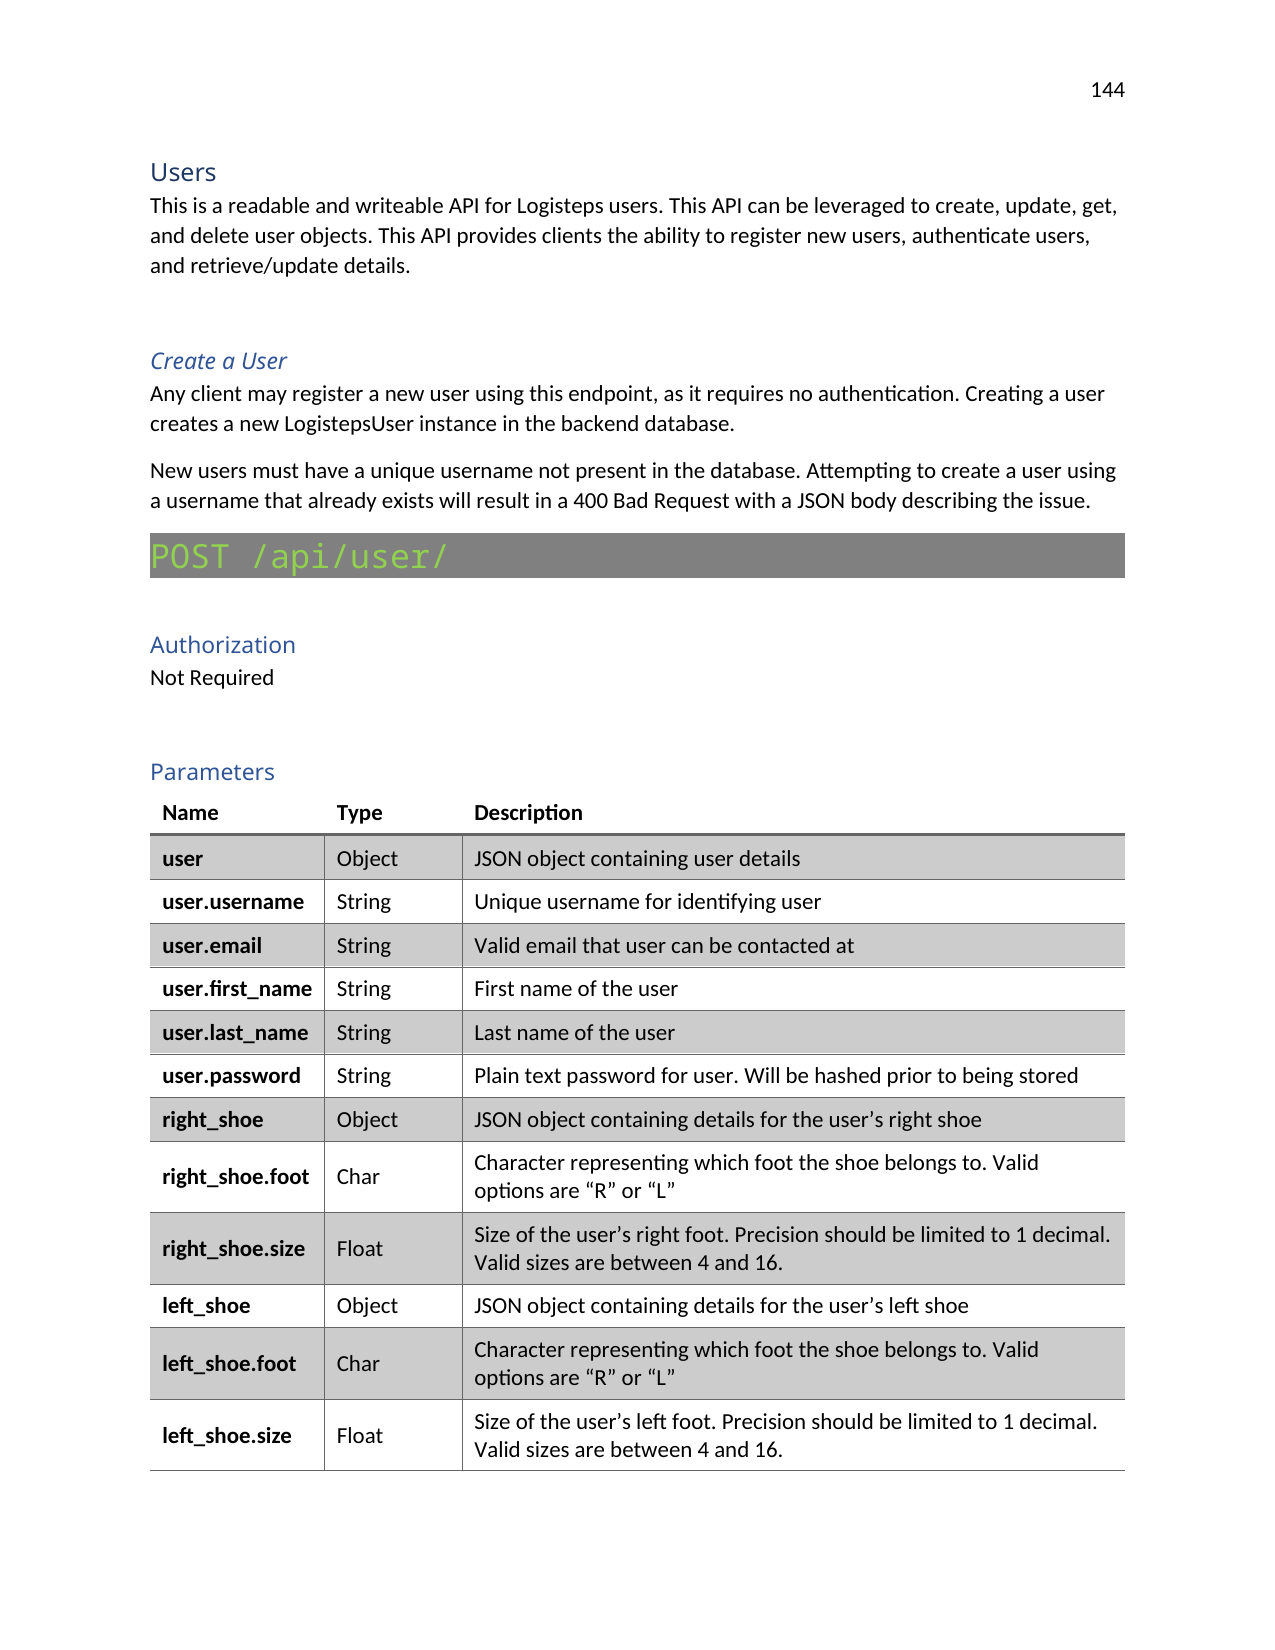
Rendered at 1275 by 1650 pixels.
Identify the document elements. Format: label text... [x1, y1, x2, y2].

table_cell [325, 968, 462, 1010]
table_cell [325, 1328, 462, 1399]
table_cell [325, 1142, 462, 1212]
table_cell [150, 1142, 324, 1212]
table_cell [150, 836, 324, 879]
subtitle Authorization [150, 629, 1125, 660]
subtitle Users [150, 154, 1125, 188]
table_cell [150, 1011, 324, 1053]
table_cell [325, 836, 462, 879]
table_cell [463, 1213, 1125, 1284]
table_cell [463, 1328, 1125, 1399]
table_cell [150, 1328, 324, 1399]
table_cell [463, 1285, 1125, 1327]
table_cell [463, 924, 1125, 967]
subtitle Create a User [150, 345, 1125, 376]
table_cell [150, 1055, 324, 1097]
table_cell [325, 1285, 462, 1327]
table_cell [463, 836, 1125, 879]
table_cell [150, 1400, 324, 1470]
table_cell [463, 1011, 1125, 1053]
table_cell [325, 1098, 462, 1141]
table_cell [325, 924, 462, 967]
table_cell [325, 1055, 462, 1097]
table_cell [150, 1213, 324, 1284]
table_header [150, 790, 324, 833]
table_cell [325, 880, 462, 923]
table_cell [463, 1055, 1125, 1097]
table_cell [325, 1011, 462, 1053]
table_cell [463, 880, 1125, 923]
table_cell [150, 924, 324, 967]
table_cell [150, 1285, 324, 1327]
text Not Required [150, 663, 1125, 691]
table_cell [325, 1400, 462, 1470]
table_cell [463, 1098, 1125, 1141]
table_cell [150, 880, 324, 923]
text This is a readable and writeable API for Logisteps users. This API can be leveraged to create, update, get, and delete user objects. This API provides clients the ability to register new users, authenticate users, and retrieve/update details. [150, 191, 1125, 279]
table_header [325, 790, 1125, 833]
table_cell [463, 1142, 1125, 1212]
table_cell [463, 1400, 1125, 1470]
text Any client may register a new user using this endpoint, as it requires no authentication. Creating a user creates a new LogistepsUser instance in the backend database. [150, 379, 1125, 437]
text New users must have a unique username not present in the database. Attempting to create a user using a username that already exists will result in a 400 Bad Request with a JSON body describing the issue. [150, 456, 1125, 514]
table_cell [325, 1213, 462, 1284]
text POST /api/user/ [150, 533, 1125, 578]
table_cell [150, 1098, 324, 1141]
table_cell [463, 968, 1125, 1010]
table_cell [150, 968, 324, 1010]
subtitle Parameters [150, 756, 1125, 788]
